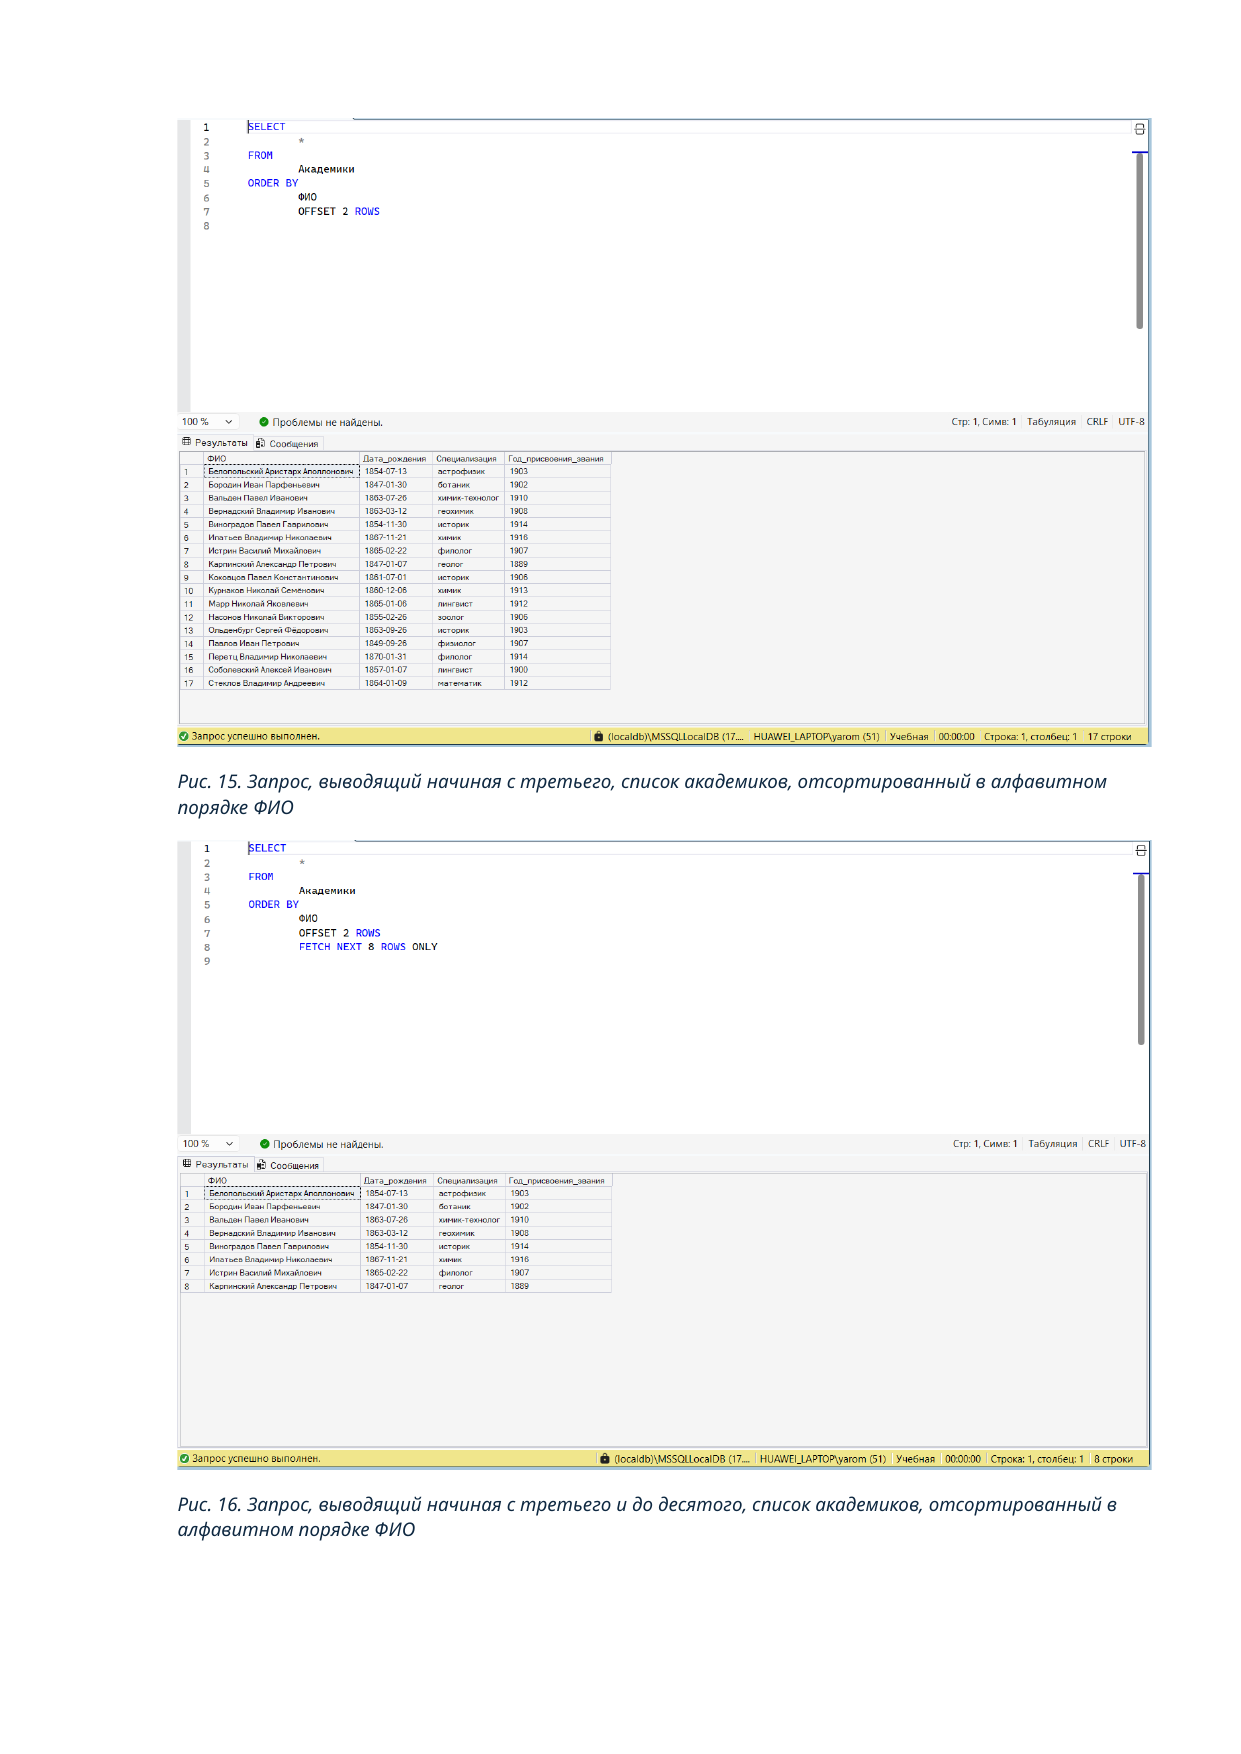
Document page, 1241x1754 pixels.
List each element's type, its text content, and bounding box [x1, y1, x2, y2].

picture [177, 118, 1152, 747]
picture [177, 840, 1152, 1470]
